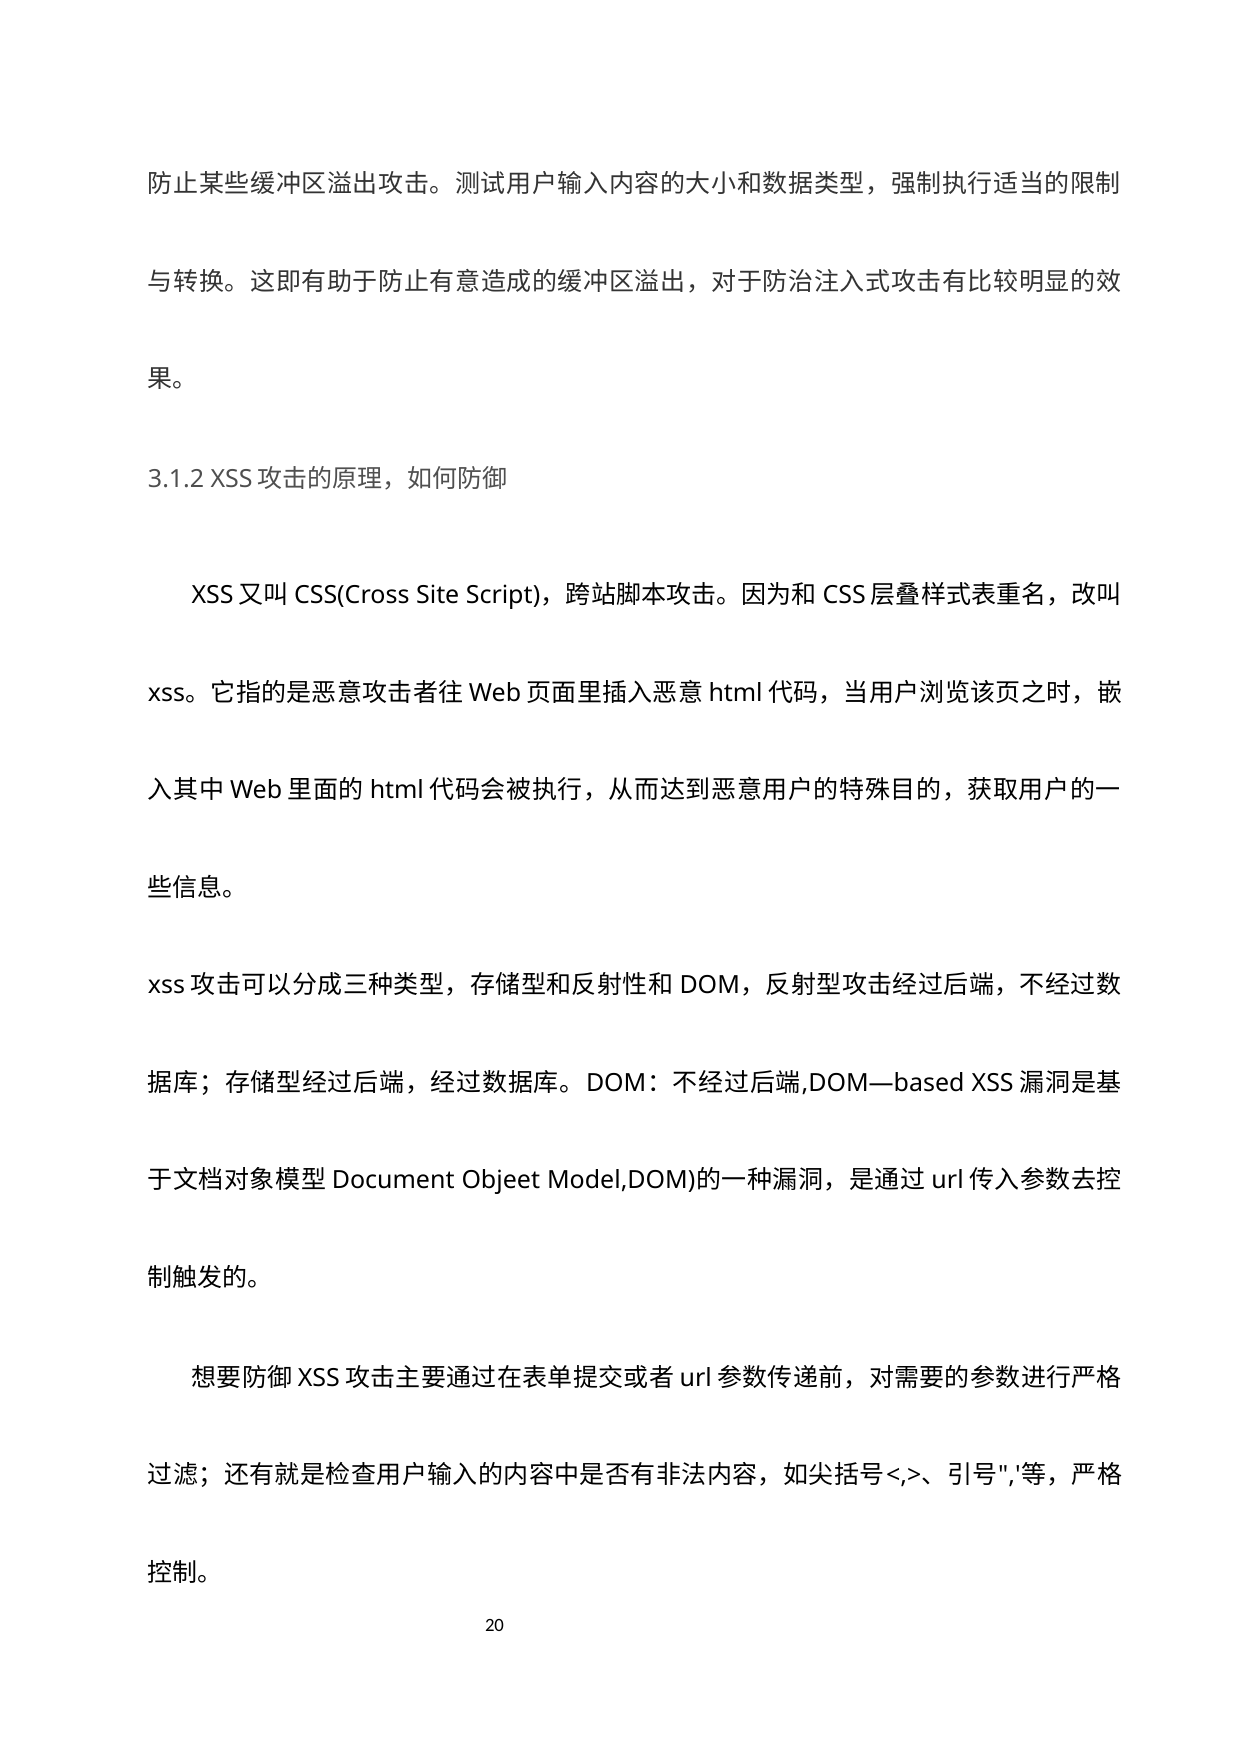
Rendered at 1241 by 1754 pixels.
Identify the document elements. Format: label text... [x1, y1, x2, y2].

list 想要防御XSS攻击主要通过在表单提交或者url参数传递前，对需要的参数进行严格过滤；还有就是检查用户输入的内容中是否有非法内容，如尖括号<,>、引号",'等，严格控制。 [148, 1343, 1122, 1603]
subtitle 3.1.2 XSS攻击的原理，如何防御 [148, 444, 1122, 509]
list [148, 149, 1122, 409]
list XSS又叫CSS(Cross Site Script)，跨站脚本攻击。因为和CSS层叠样式表重名，改叫xss。它指的是恶意攻击者往Web页面里插入恶意html代码，当用户浏览该页之时，嵌入其中Web里面的html代码会被执行，从而达到恶意用户的特殊目的，获取用户的一些信息。 xss攻击可以分成三种类型，存储型和反射性和DOM，反射型攻击经过后端，不经过数据库；存储型经过后端，经过数据库。DOM：不经过后端,DOM—based XSS漏洞是基于文档对象模型Document Objeet Model,DOM)的一种漏洞，是通过url传入参数去控制触发的。 [148, 560, 1122, 1308]
